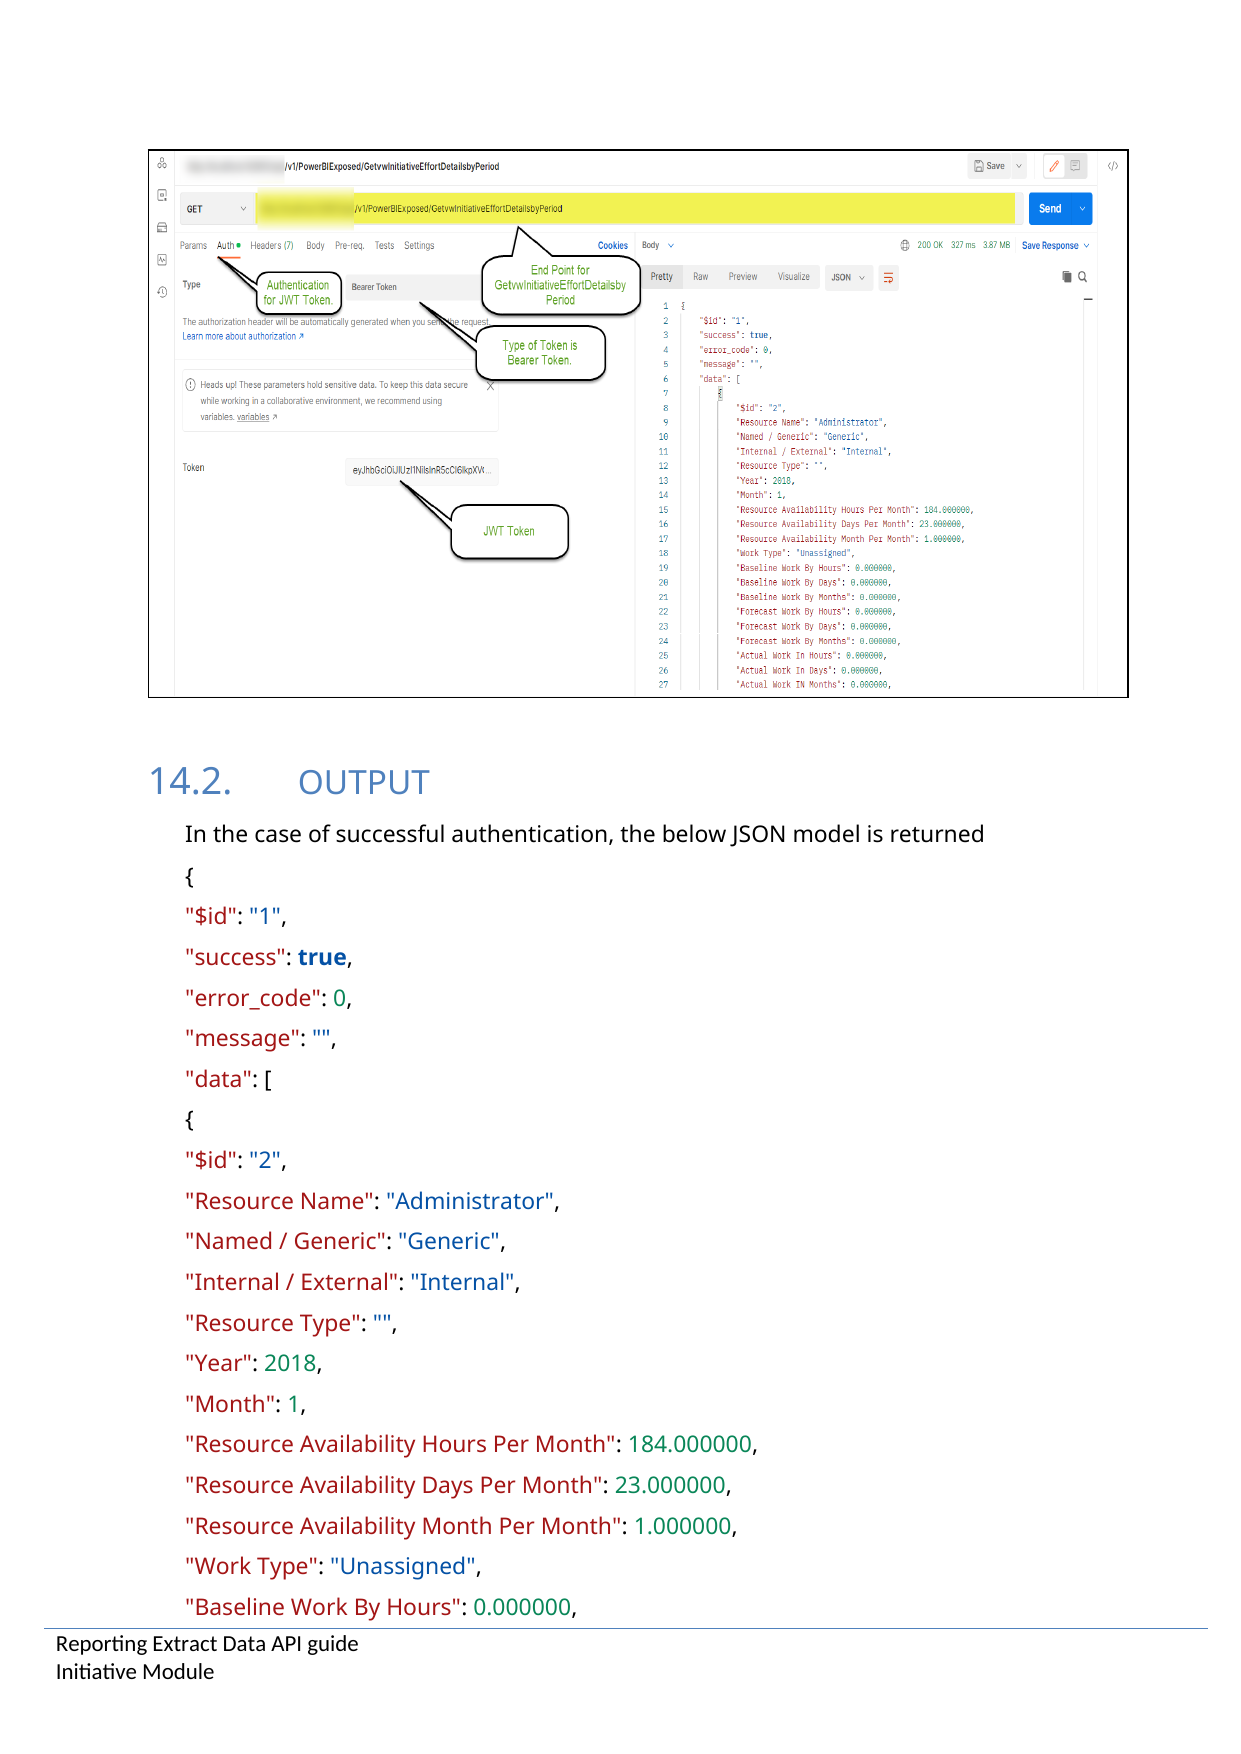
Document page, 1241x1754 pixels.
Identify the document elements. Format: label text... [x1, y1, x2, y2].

text "Baseline Work By Hours": 0.000000, [185, 1593, 1152, 1621]
text { [185, 862, 1152, 890]
text "Resource Availability Hours Per Month": 184.000000, [185, 1430, 1152, 1458]
text "message": "", [185, 1024, 1152, 1052]
text "Resource Type": "", [185, 1308, 1152, 1337]
picture [149, 151, 1127, 697]
text "Resource Availability Month Per Month": 1.000000, [185, 1512, 1152, 1540]
text "Year": 2018, [185, 1349, 1152, 1377]
text "Work Type": "Unassigned", [185, 1552, 1152, 1580]
text "success": true, [185, 943, 1152, 971]
text "data": [ [185, 1065, 1152, 1093]
text "Named / Generic": "Generic", [185, 1227, 1152, 1255]
subtitle Output [148, 754, 1152, 805]
text { [185, 1105, 1152, 1133]
text "error_code": 0, [185, 983, 1152, 1012]
text "Internal / External": "Internal", [185, 1268, 1152, 1296]
text "Resource Name": "Administrator", [185, 1187, 1152, 1215]
text "$id": "2", [185, 1146, 1152, 1174]
text In the case of successful authentication, the below JSON model is returned [185, 818, 1152, 849]
text "Month": 1, [185, 1390, 1152, 1418]
text "$id": "1", [185, 902, 1152, 930]
text "Resource Availability Days Per Month": 23.000000, [185, 1471, 1152, 1499]
